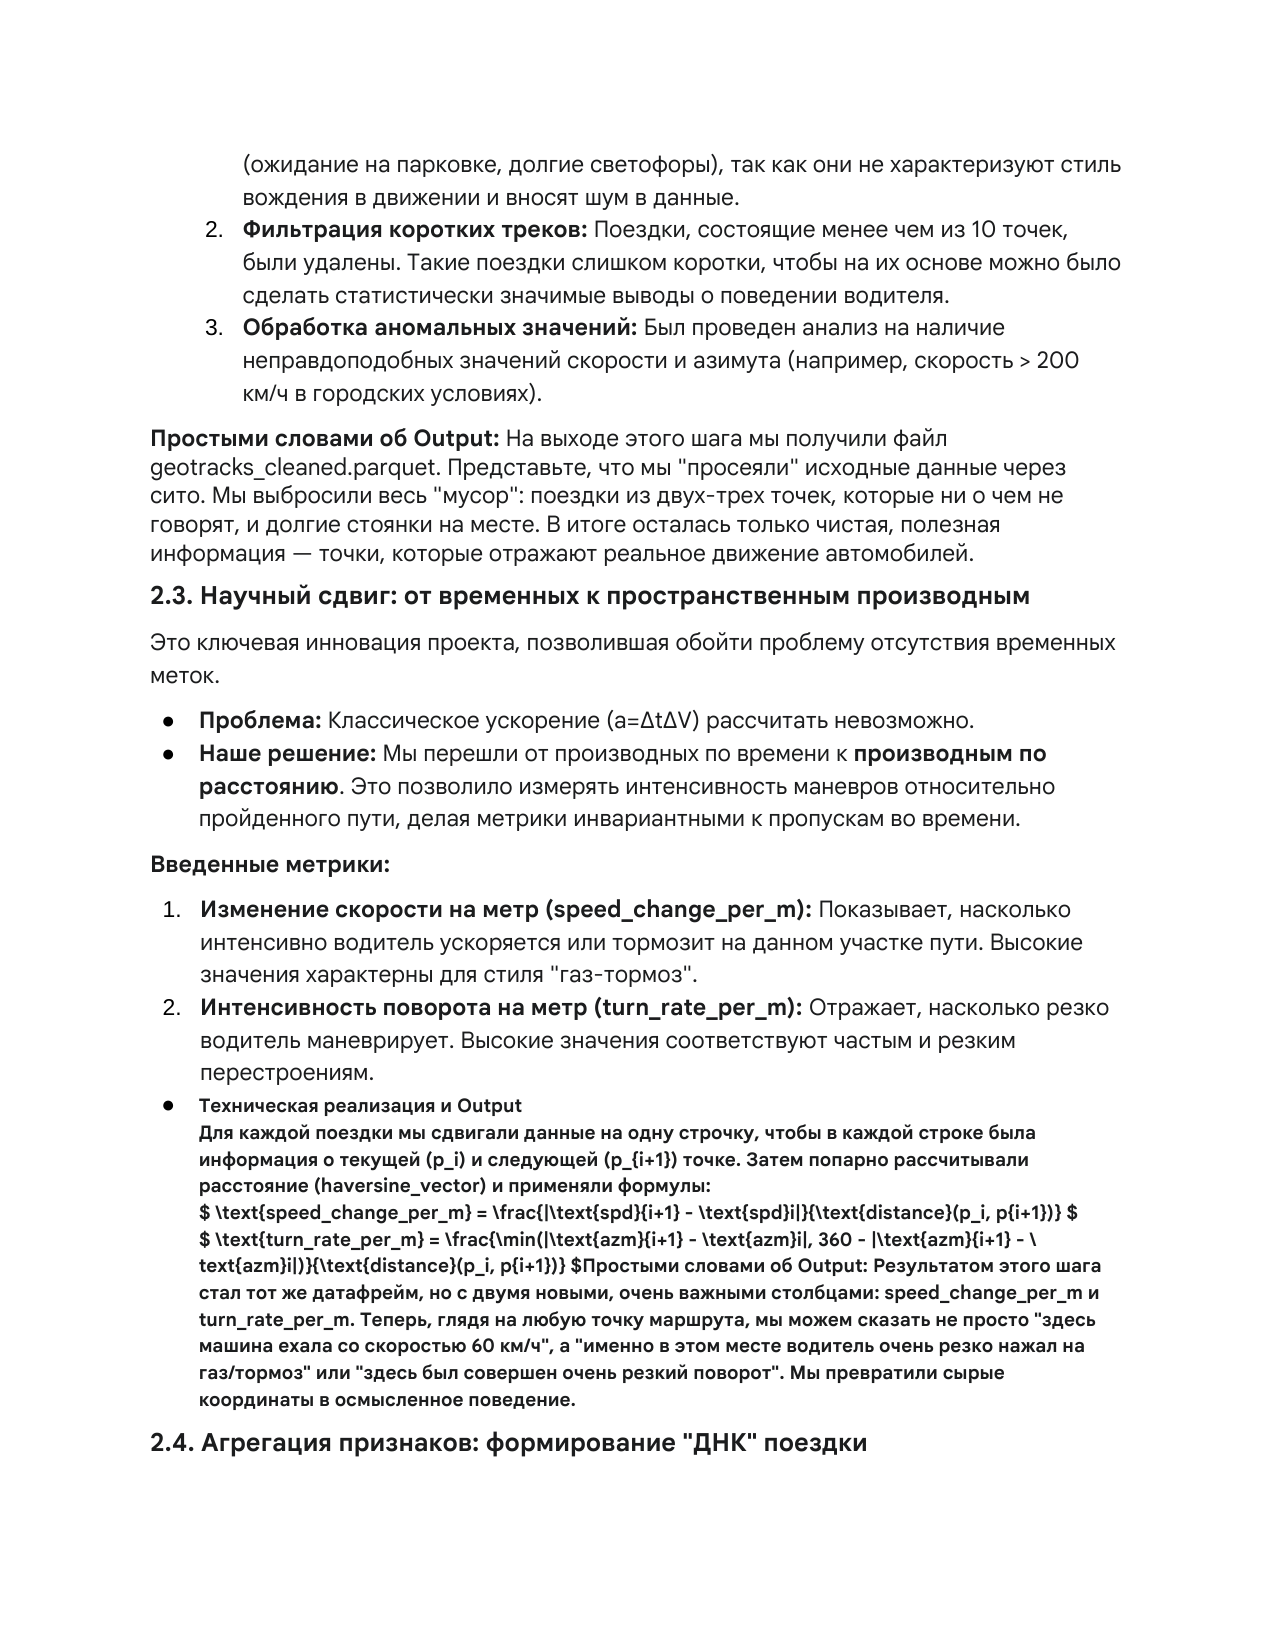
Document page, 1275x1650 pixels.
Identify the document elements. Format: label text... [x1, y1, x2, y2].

subtitle 2.4. Агрегация признаков: формирование "ДНК" поездки [150, 1427, 1125, 1458]
text Это ключевая инновация проекта, позволившая обойти проблему отсутствия временных меток. [150, 629, 1125, 690]
list Проблема: Классическое ускорение (a=ΔtΔV​) рассчитать невозможно. [161, 707, 1125, 735]
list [205, 150, 1125, 211]
list Интенсивность поворота на метр (turn_rate_per_m): Отражает, насколько резко водитель маневрирует. Высокие значения соответствуют частым и резким перестроениям. [162, 993, 1125, 1087]
list Обработка аномальных значений: Был проведен анализ на наличие неправдоподобных значений скорости и азимута (например, скорость > 200 км/ч в городских условиях). [205, 313, 1125, 408]
text Простыми словами об Output: На выходе этого шага мы получили файл geotracks_cleaned.parquet. Представьте, что мы "просеяли" исходные данные через сито. Мы выбросили весь "мусор": поездки из двух-трех точек, которые ни о чем не говорят, и долгие стоянки на месте. В итоге осталась только чистая, полезная информация — точки, которые отражают реальное движение автомобилей. [150, 424, 1125, 568]
list Наше решение: Мы перешли от производных по времени к производным по расстоянию. Это позволило измерять интенсивность маневров относительно пройденного пути, делая метрики инвариантными к пропускам во времени. [161, 739, 1125, 833]
subtitle Техническая реализация и Output Для каждой поездки мы сдвигали данные на одну строчку, чтобы в каждой строке была информация о текущей (p_i) и следующей (p_{i+1}) точке. Затем попарно рассчитывали расстояние (haversine_vector) и применяли формулы: $ \text{speed_change_per_m} = \frac{|\text{spd}{i+1} - \text{spd}i|}{\text{distance}(p_i, p{i+1})} $ $ \text{turn_rate_per_m} = \frac{\min(|\text{azm}{i+1} - \text{azm}i|, 360 - |\text{azm}{i+1} - \text{azm}i|)}{\text{distance}(p_i, p{i+1})} $Простыми словами об Output: Результатом этого шага стал тот же датафрейм, но с двумя новыми, очень важными столбцами: speed_change_per_m и turn_rate_per_m. Теперь, глядя на любую точку маршрута, мы можем сказать не просто "здесь машина ехала со скоростью 60 км/ч", а "именно в этом месте водитель очень резко нажал на газ/тормоз" или "здесь был совершен очень резкий поворот". Мы превратили сырые координаты в осмысленное поведение. [161, 1091, 1125, 1411]
list Фильтрация коротких треков: Поездки, состоящие менее чем из 10 точек, были удалены. Такие поездки слишком коротки, чтобы на их основе можно было сделать статистически значимые выводы о поведении водителя. [205, 215, 1125, 309]
subtitle 2.3. Научный сдвиг: от временных к пространственным производным [150, 580, 1125, 612]
list Изменение скорости на метр (speed_change_per_m): Показывает, насколько интенсивно водитель ускоряется или тормозит на данном участке пути. Высокие значения характерны для стиля "газ-тормоз". [162, 895, 1125, 989]
text Введенные метрики: [150, 850, 1125, 879]
